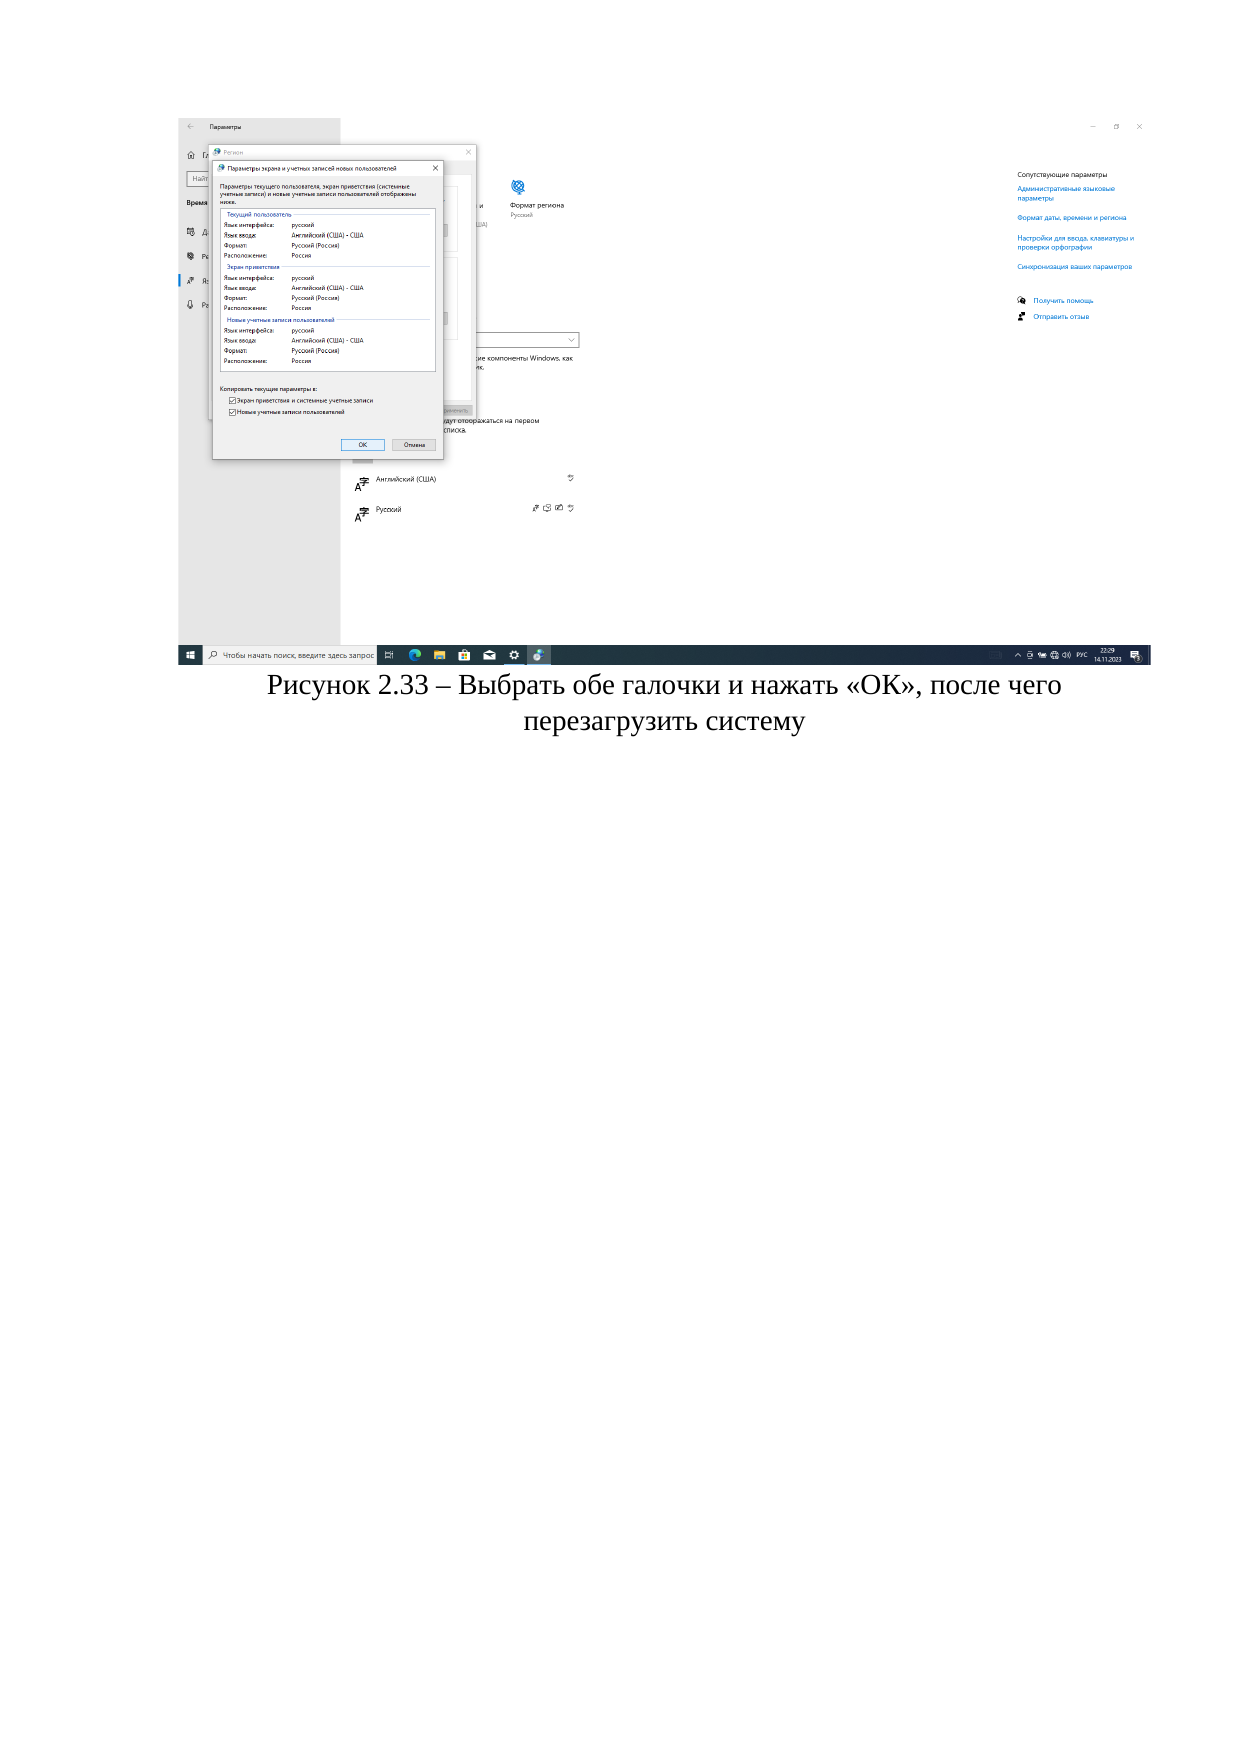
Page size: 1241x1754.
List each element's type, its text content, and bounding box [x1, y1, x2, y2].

picture [178, 118, 1151, 665]
